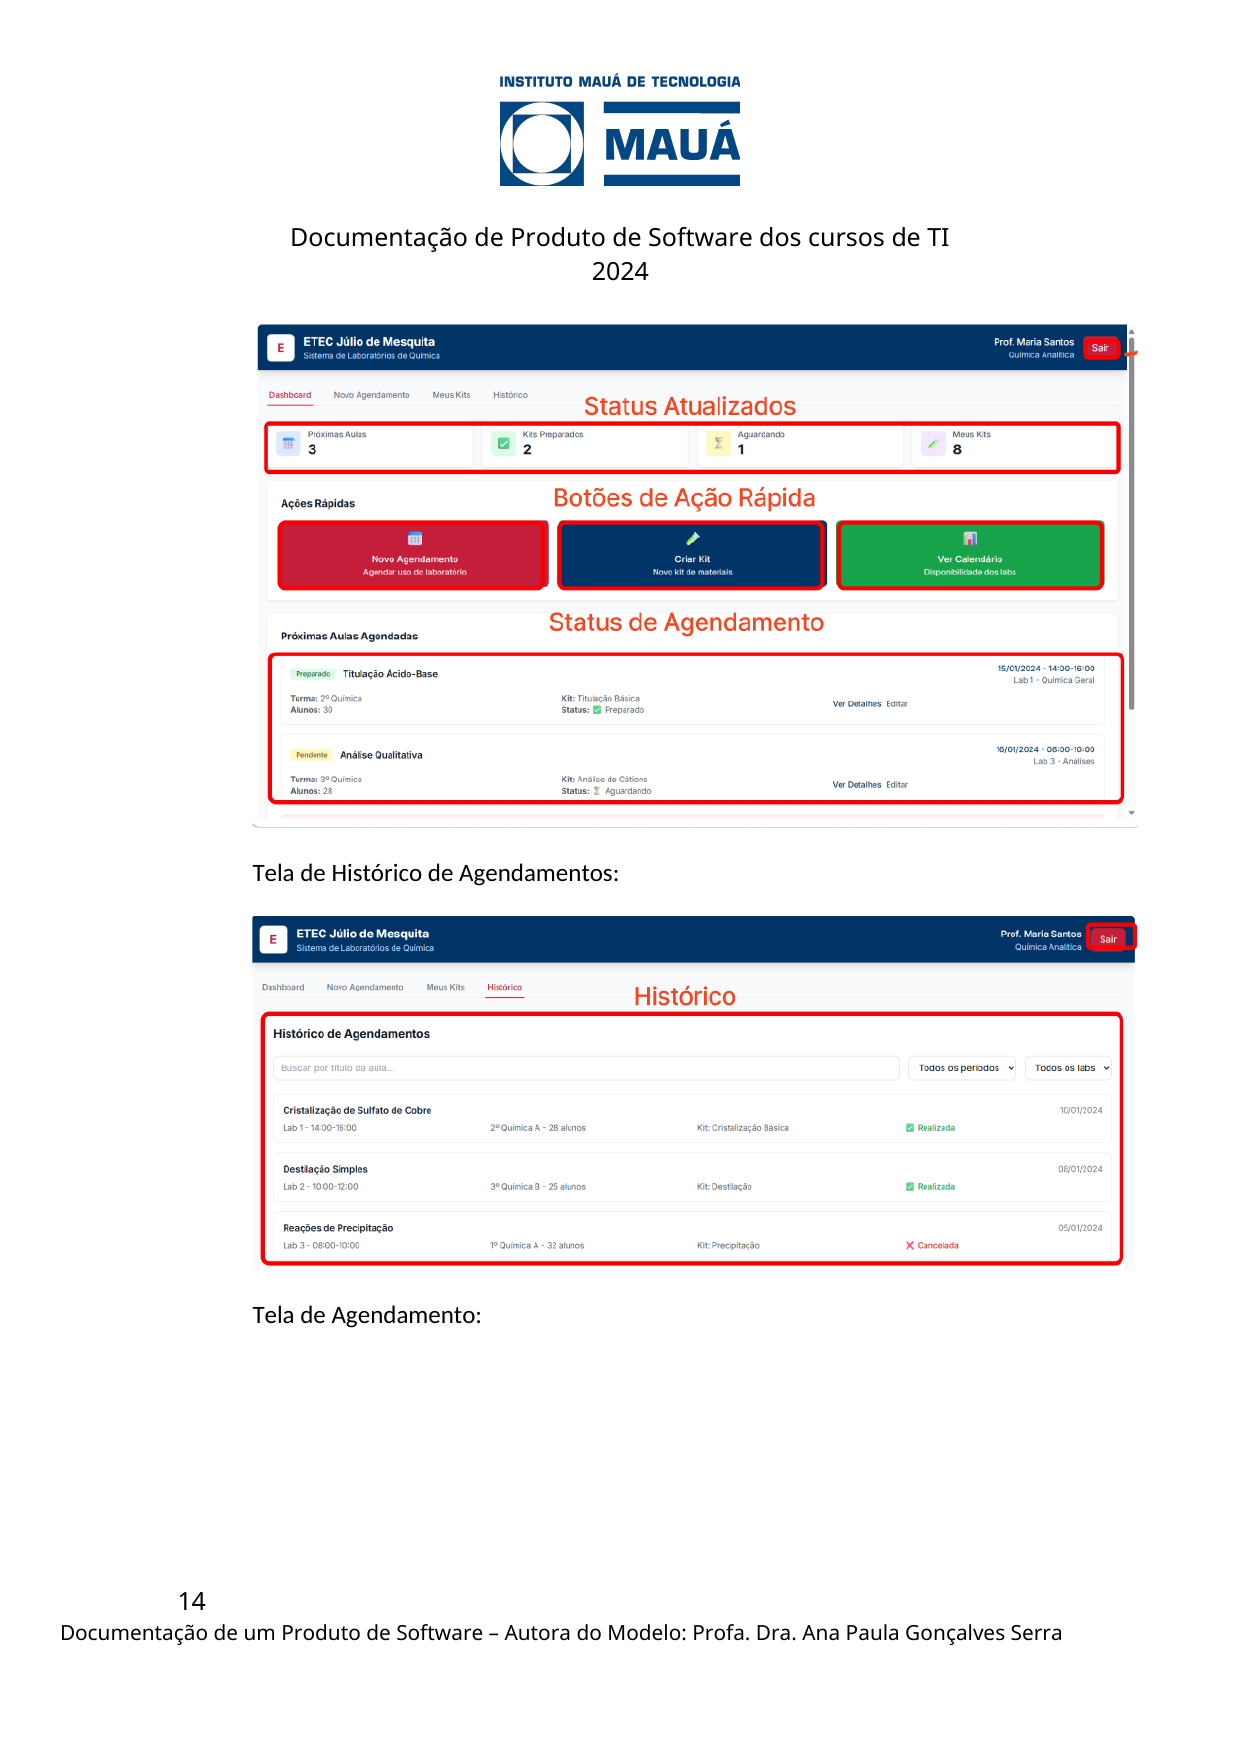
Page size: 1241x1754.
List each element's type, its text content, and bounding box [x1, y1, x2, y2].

picture [252, 916, 1138, 1271]
picture [252, 321, 1138, 828]
picture [500, 73, 740, 186]
text Tela de Histórico de Agendamentos: [252, 857, 1063, 887]
text Tela de Agendamento: [252, 1299, 1063, 1330]
